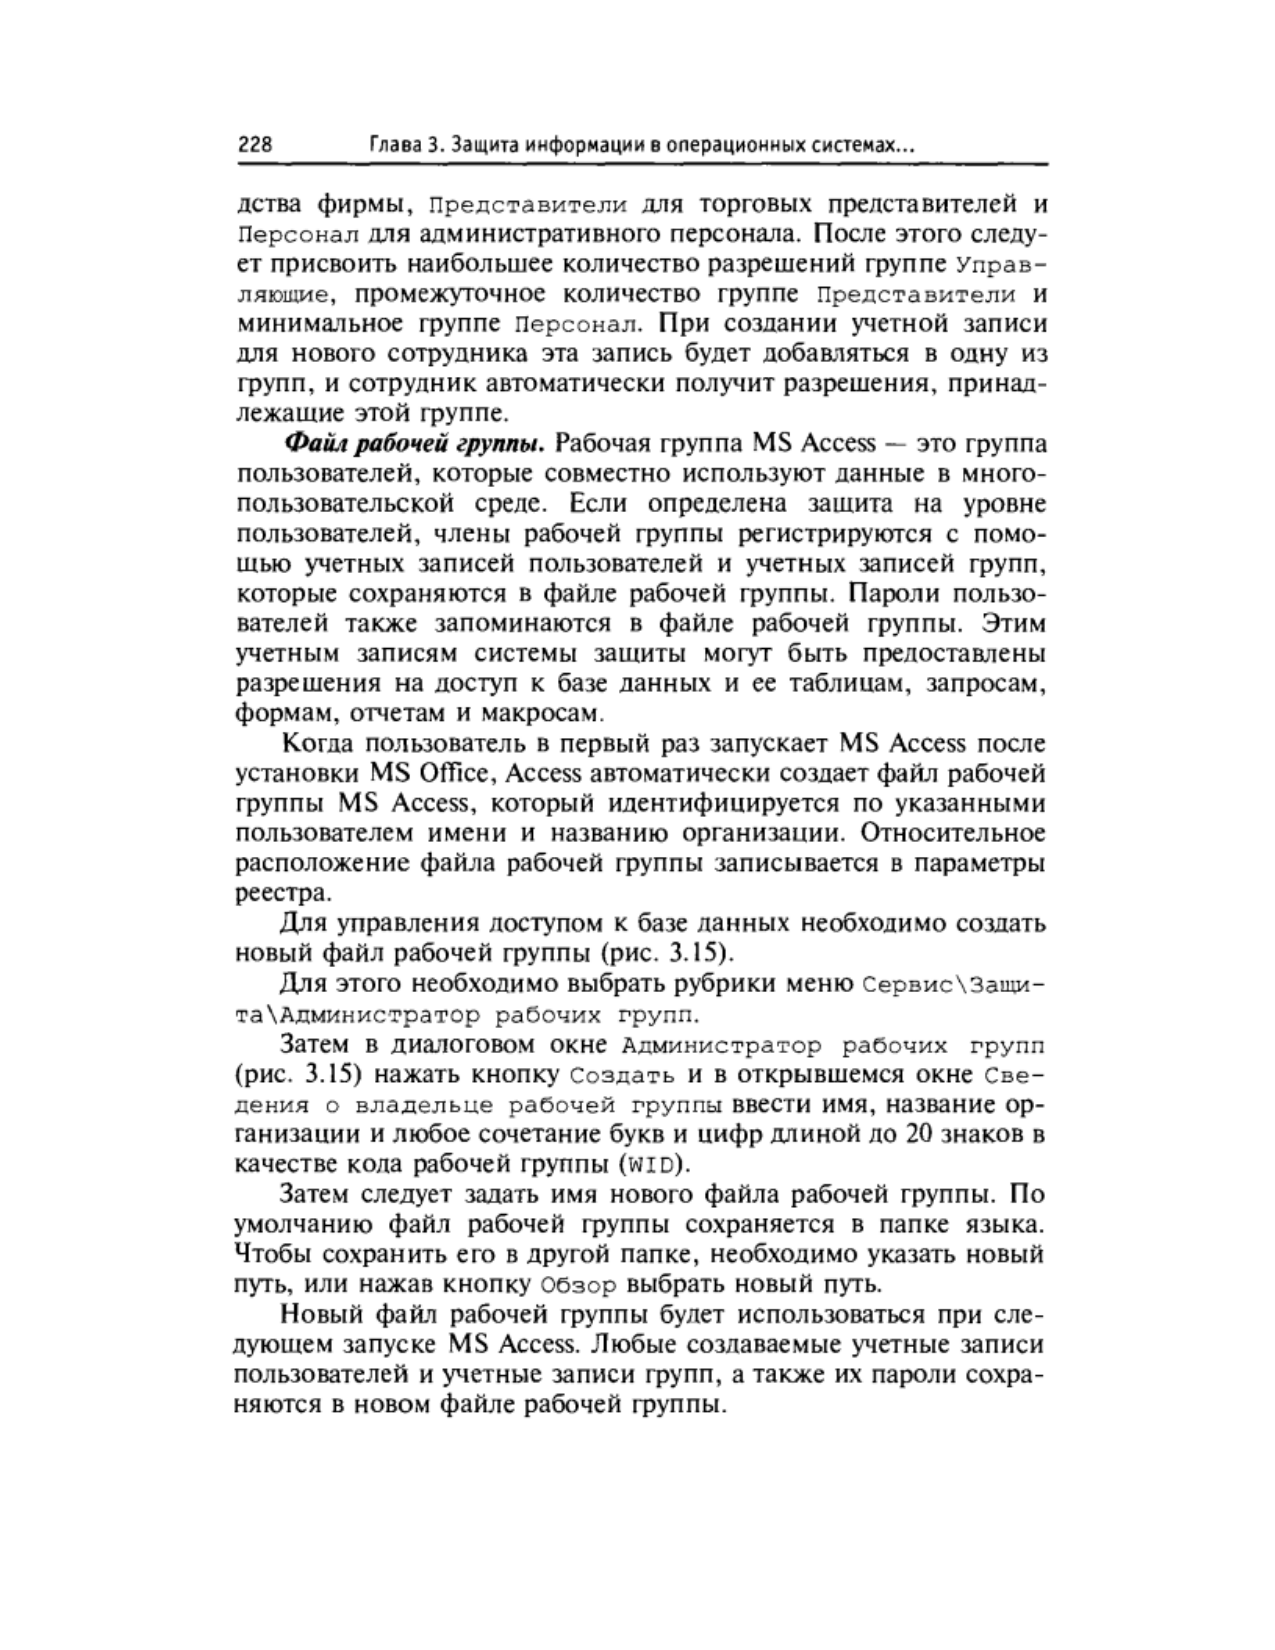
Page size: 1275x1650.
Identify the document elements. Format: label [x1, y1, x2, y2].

text [177, 118, 1186, 1452]
picture [177, 118, 1095, 1447]
